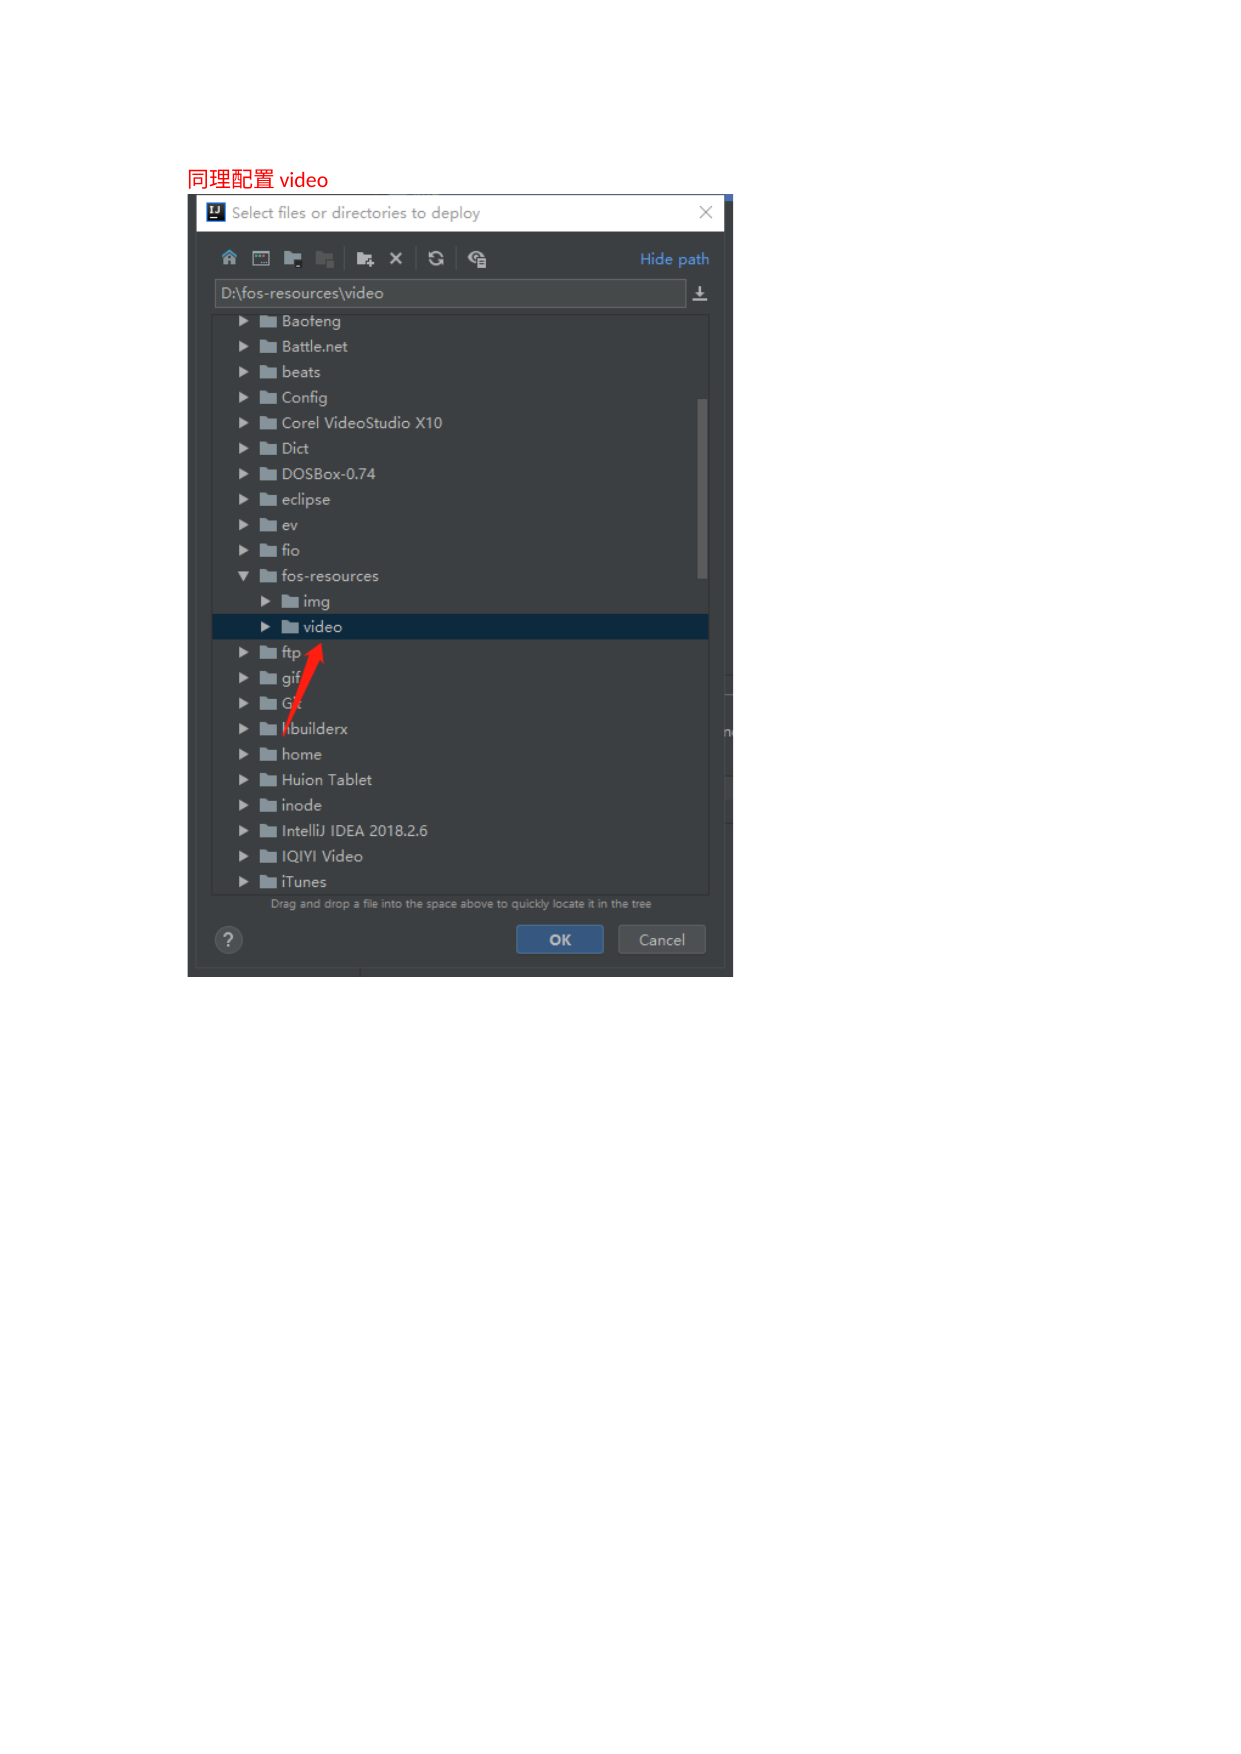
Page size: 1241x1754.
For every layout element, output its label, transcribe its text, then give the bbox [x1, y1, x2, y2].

text 同理配置video [187, 162, 1053, 194]
picture [187, 194, 734, 977]
